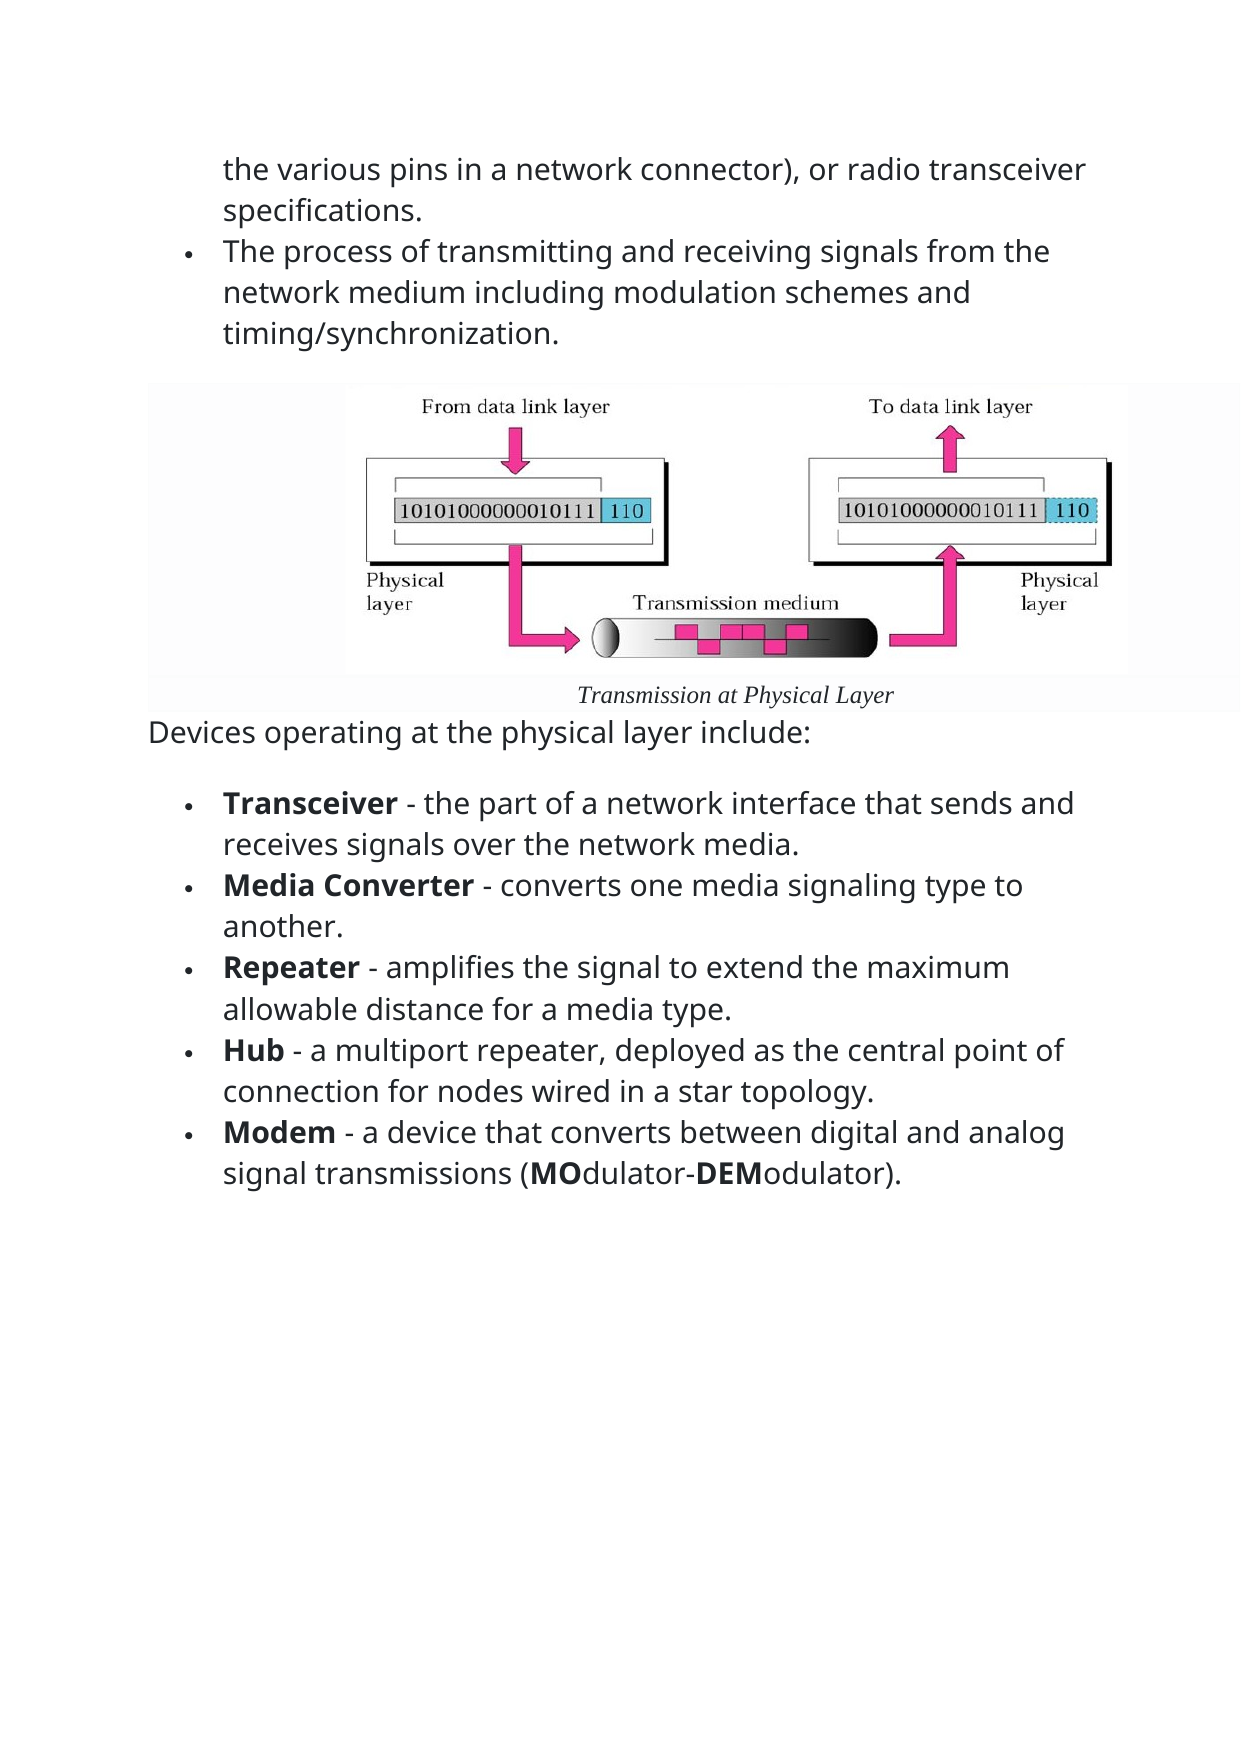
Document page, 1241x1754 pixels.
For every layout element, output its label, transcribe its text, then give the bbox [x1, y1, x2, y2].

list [185, 148, 1093, 230]
text Devices operating at the physical layer include: [148, 712, 1093, 753]
list Hub - a multiport repeater, deployed as the central point of connection for nodes wired in a star topology. [185, 1029, 1093, 1111]
list Repeater - amplifies the signal to extend the maximum allowable distance for a media type. [185, 946, 1093, 1029]
list The process of transmitting and receiving signals from the network medium including modulation schemes and timing/synchronization. [185, 230, 1093, 353]
table_header [149, 384, 1239, 675]
list Transceiver - the part of a network interface that sends and receives signals over the network media. [185, 782, 1093, 864]
list Modem - a device that converts between digital and analog signal transmissions (MOdulator-DEModulator). [185, 1111, 1093, 1193]
picture [345, 385, 1128, 674]
list Media Converter - converts one media signaling type to another. [185, 864, 1093, 946]
table_cell Transmission at Physical Layer [149, 678, 1239, 710]
